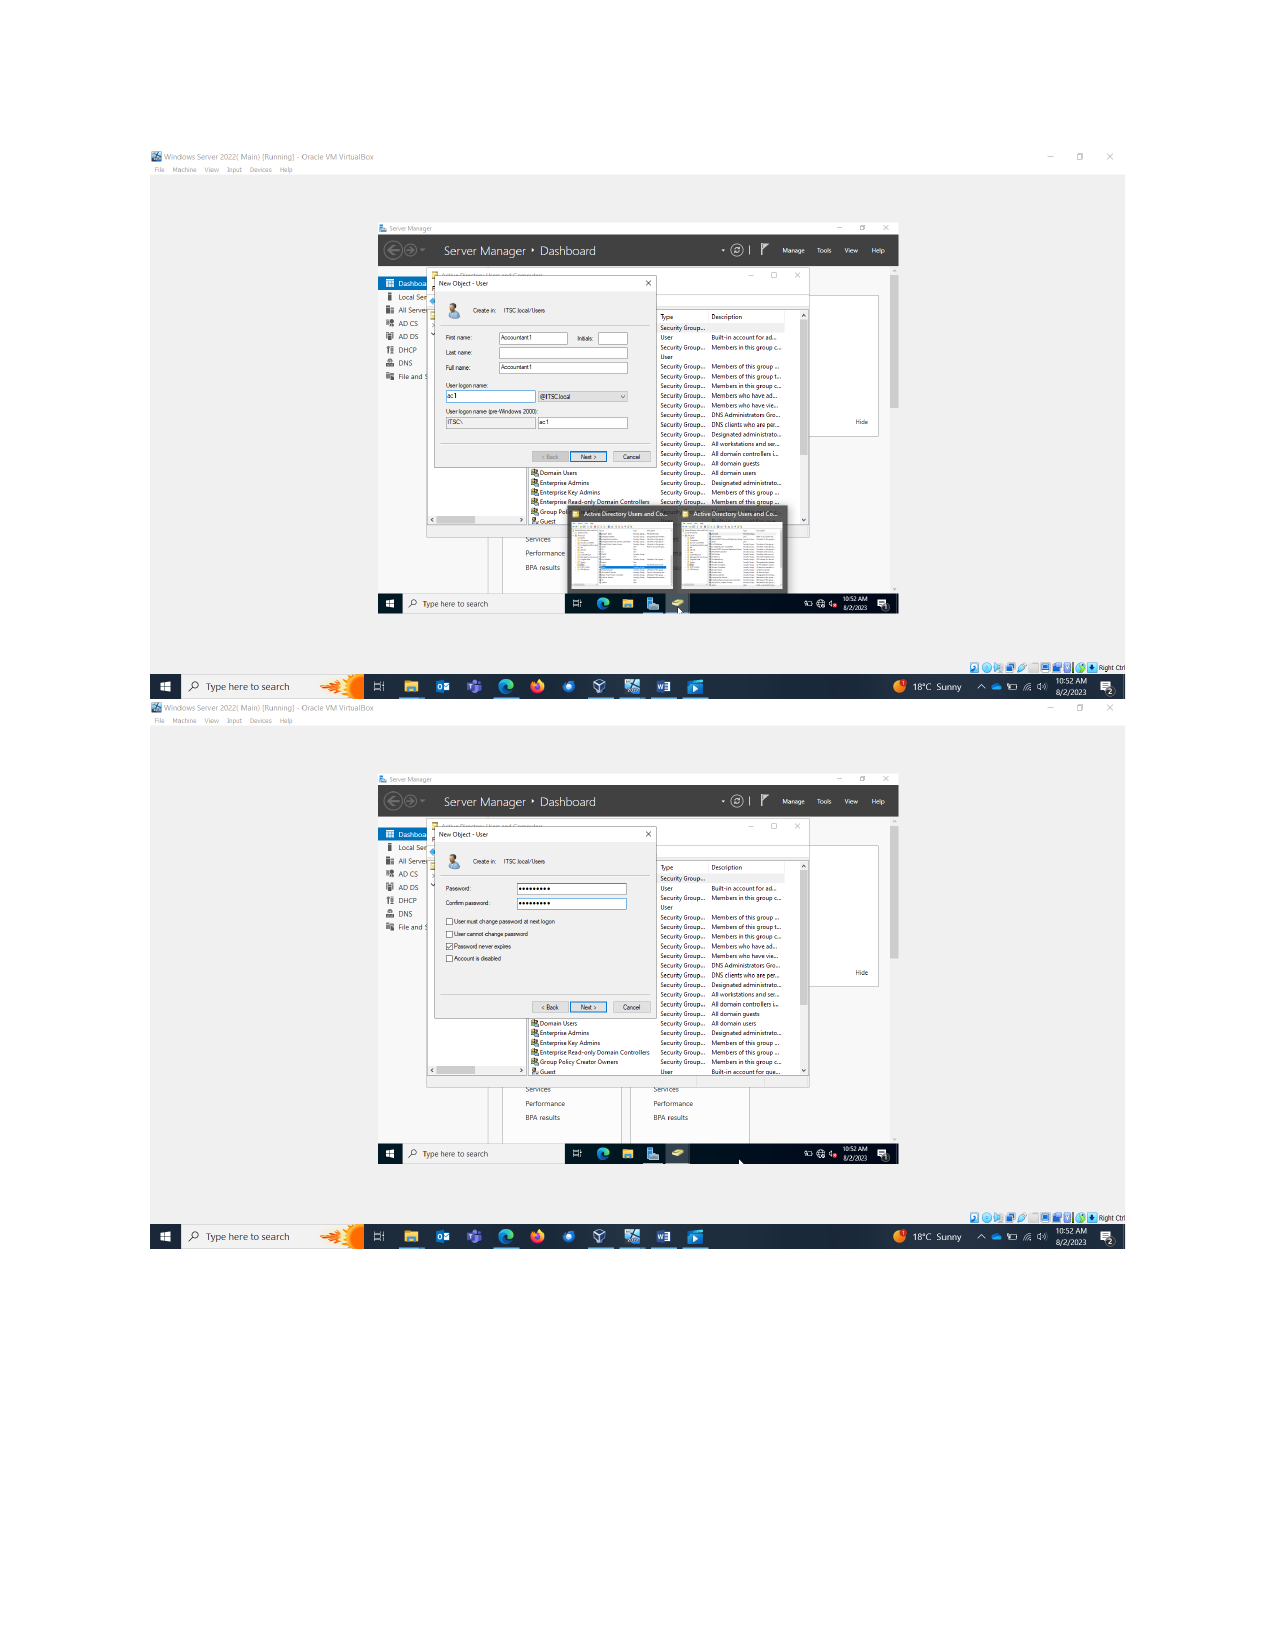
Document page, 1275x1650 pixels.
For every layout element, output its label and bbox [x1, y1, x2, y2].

picture [150, 150, 1125, 699]
picture [150, 700, 1125, 1249]
